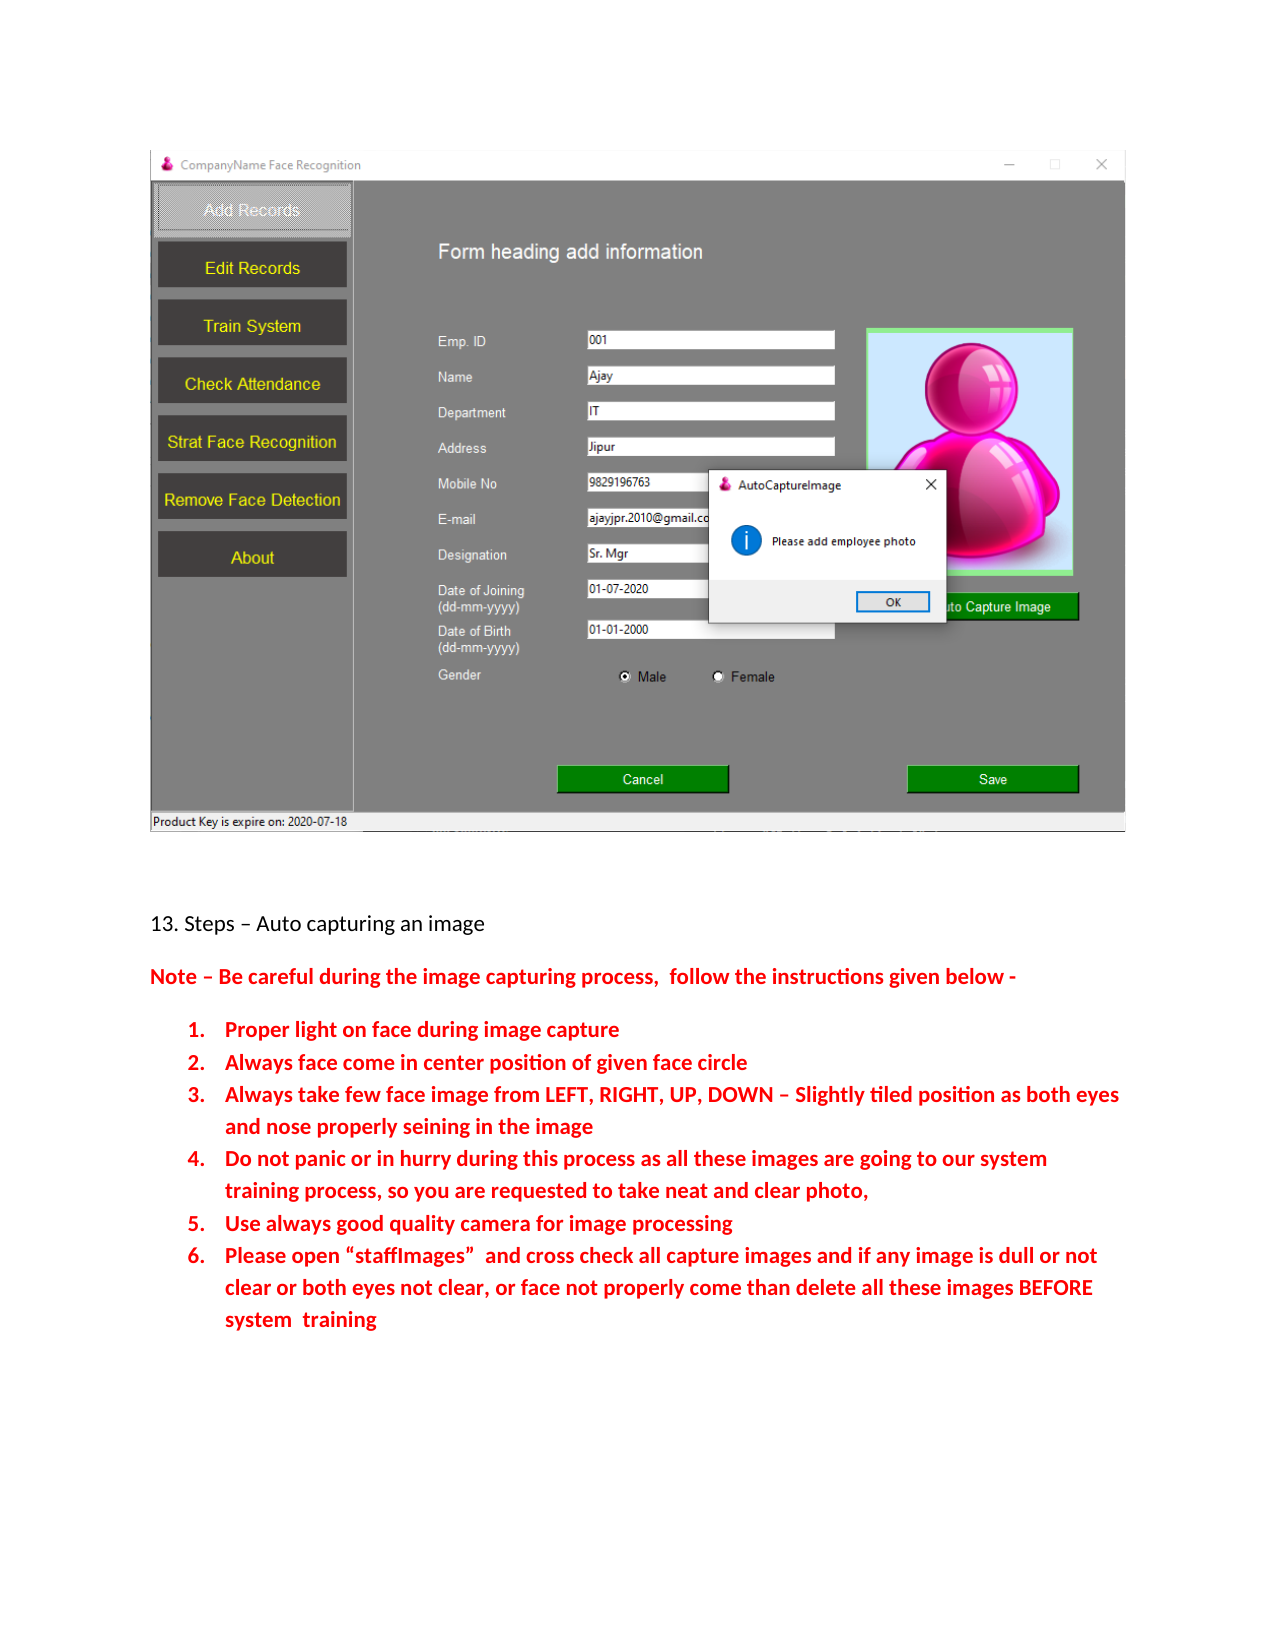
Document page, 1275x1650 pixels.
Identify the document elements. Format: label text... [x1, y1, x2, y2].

list Always take few face image from LEFT, RIGHT, UP, DOWN – Slightly tiled position as both eyes and nose properly seining in the image [187, 1080, 1125, 1140]
picture [150, 150, 1125, 832]
text Note – Be careful during the image capturing process, follow the instructions given below - [150, 962, 1125, 991]
text 13. Steps – Auto capturing an image [150, 909, 1125, 937]
list Please open “staffImages” and cross check all capture images and if any image is dull or not clear or both eyes not clear, or face not properly come than delete all these images BEFORE system training [187, 1241, 1125, 1333]
list Always face come in center position of given face circle [187, 1048, 1125, 1076]
list Use always good quality camera for image processing [187, 1209, 1125, 1237]
list Proper light on face during image capture [187, 1016, 1125, 1043]
list Do not panic or in hurry during this process as all these images are going to our system training process, so you are requested to take neat and clear photo, [187, 1144, 1125, 1204]
